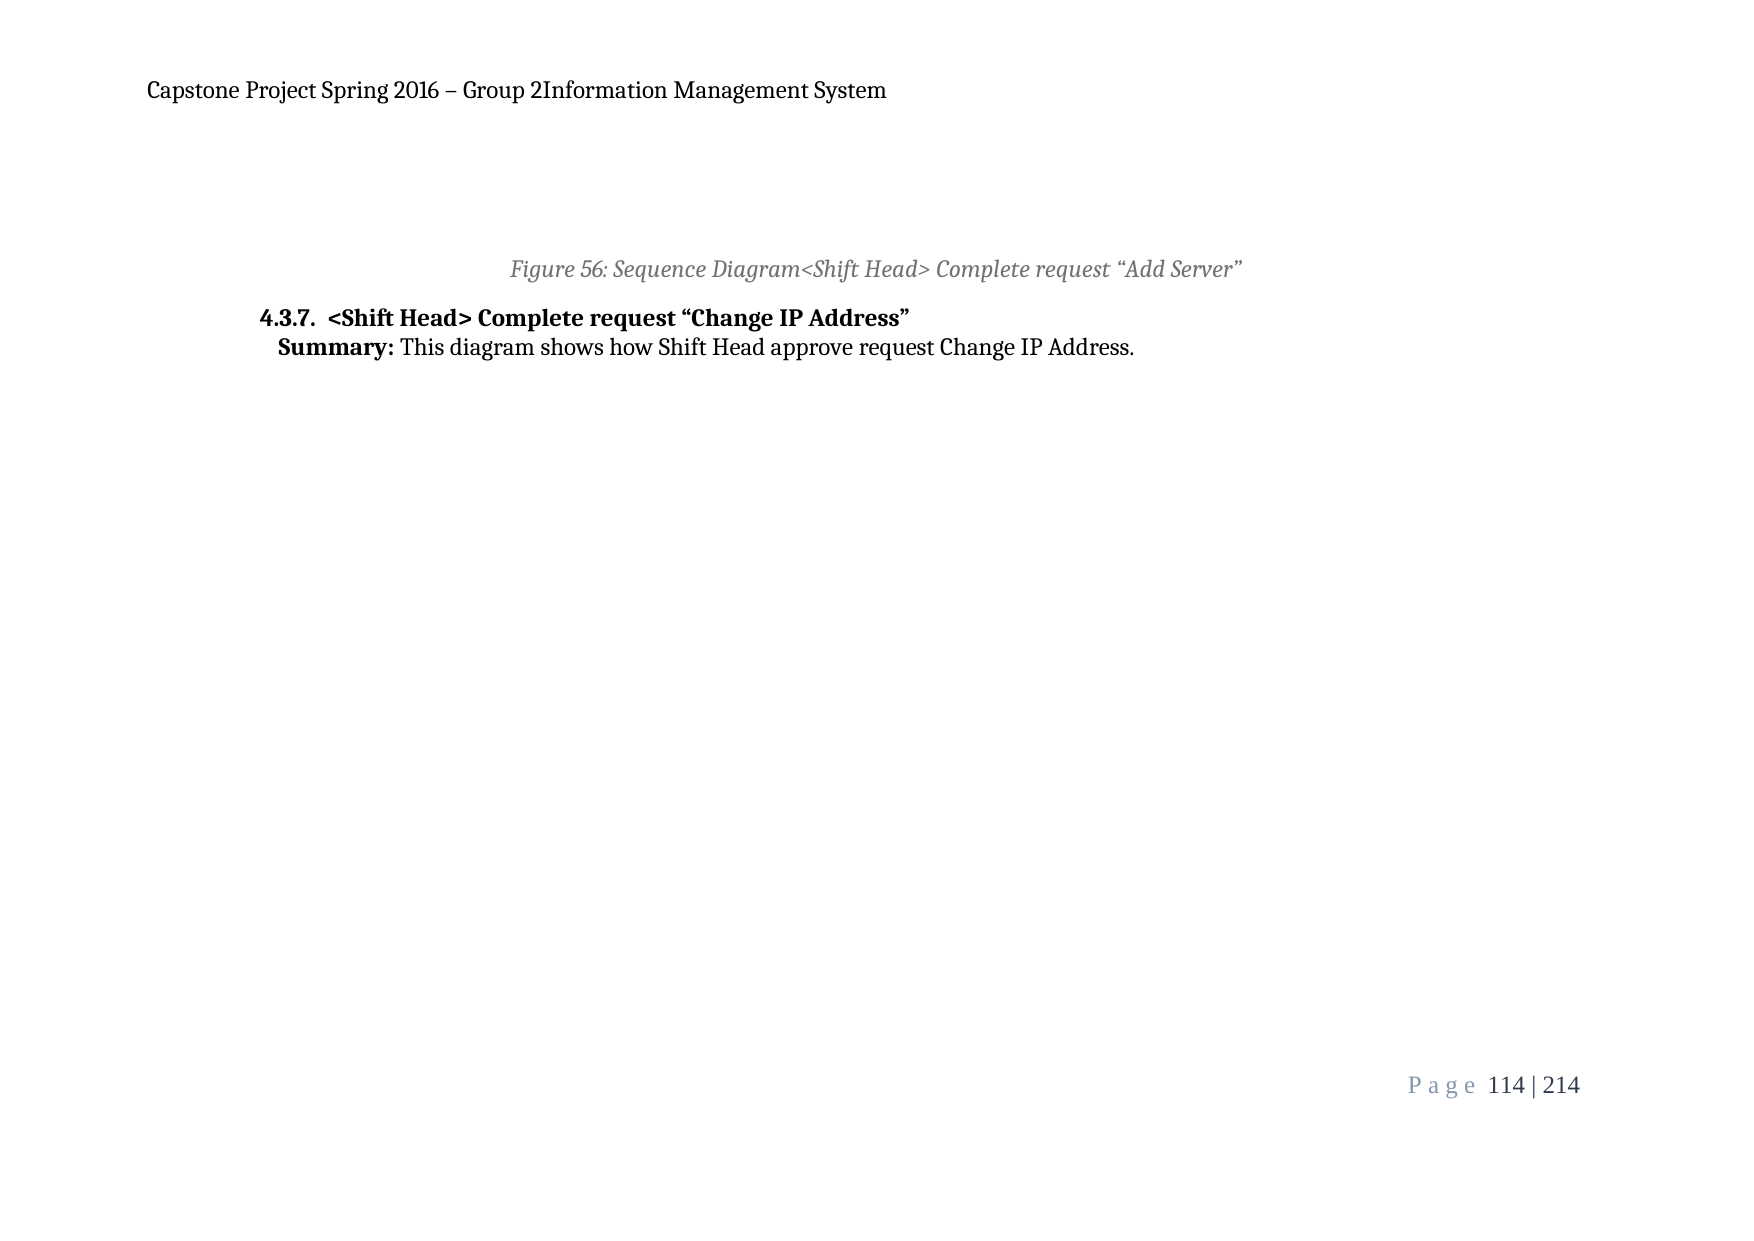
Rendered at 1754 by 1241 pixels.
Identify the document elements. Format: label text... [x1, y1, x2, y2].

text Summary: This diagram shows how Shift Head approve request Change IP Address. [203, 333, 1607, 362]
subtitle <Shift Head> Complete request “Change IP Address” [259, 304, 1607, 333]
